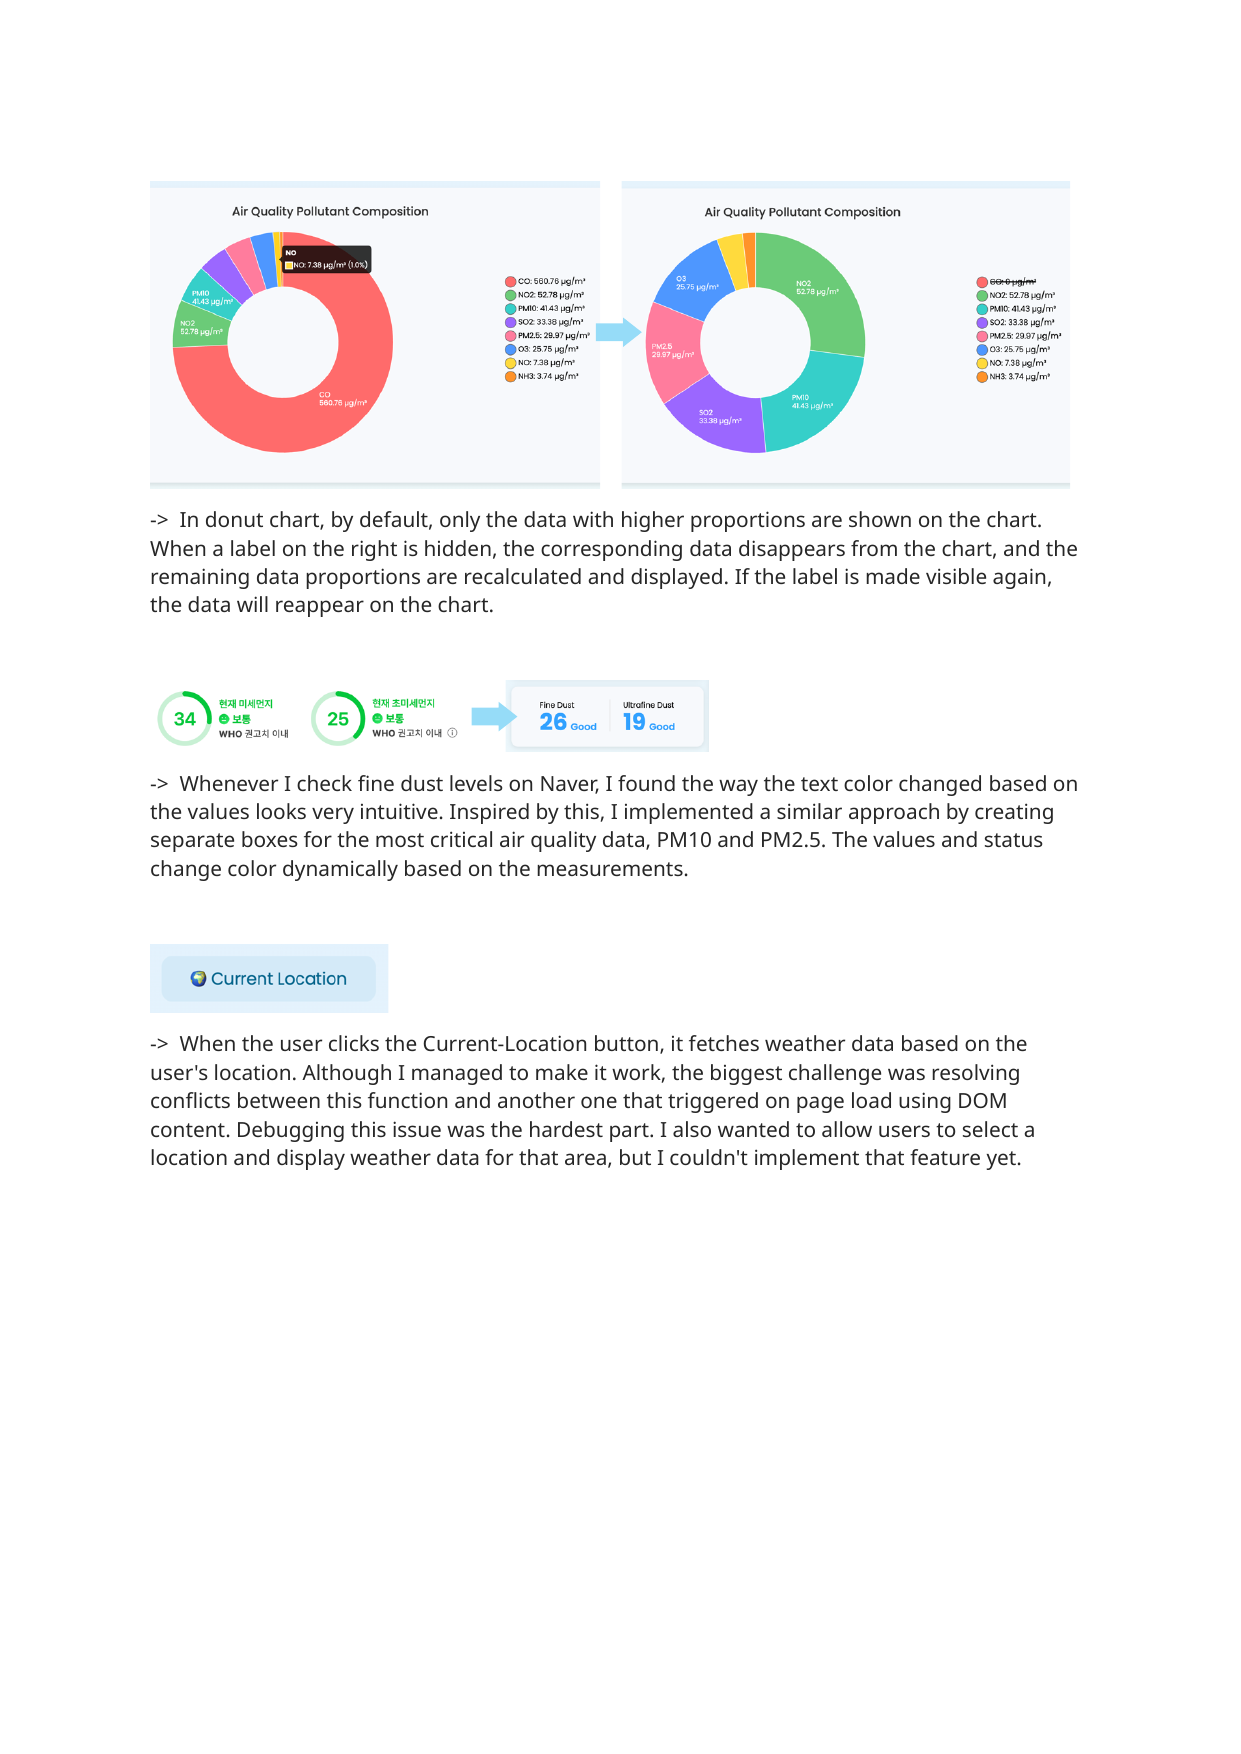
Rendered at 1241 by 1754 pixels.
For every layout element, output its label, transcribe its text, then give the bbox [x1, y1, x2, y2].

text -> In donut chart, by default, only the data with higher proportions are shown on the chart. When a label on the right is hidden, the corresponding data disappears from the chart, and the remaining data proportions are recalculated and displayed. If the label is made visible again, the data will reappear on the chart. [150, 505, 1090, 619]
picture [150, 944, 389, 1013]
text -> Whenever I check fine dust levels on Naver, I found the way the text color changed based on the values looks very intuitive. Inspired by this, I implemented a similar approach by creating separate boxes for the most critical air quality data, PM10 and PM2.5. The values and status change color dynamically based on the measurements. [150, 769, 1090, 882]
picture [621, 181, 1071, 489]
text -> When the user clicks the Current-Location button, it fetches weather data based on the user's location. Although I managed to make it work, the biggest challenge was resolving conflicts between this function and another one that triggered on page load using DOM content. Debugging this issue was the hardest part. I also wanted to allow users to select a location and display weather data for that area, but I couldn't implement that feature yet. [150, 1029, 1090, 1172]
picture [150, 181, 600, 489]
picture [505, 680, 709, 752]
picture [150, 684, 463, 752]
